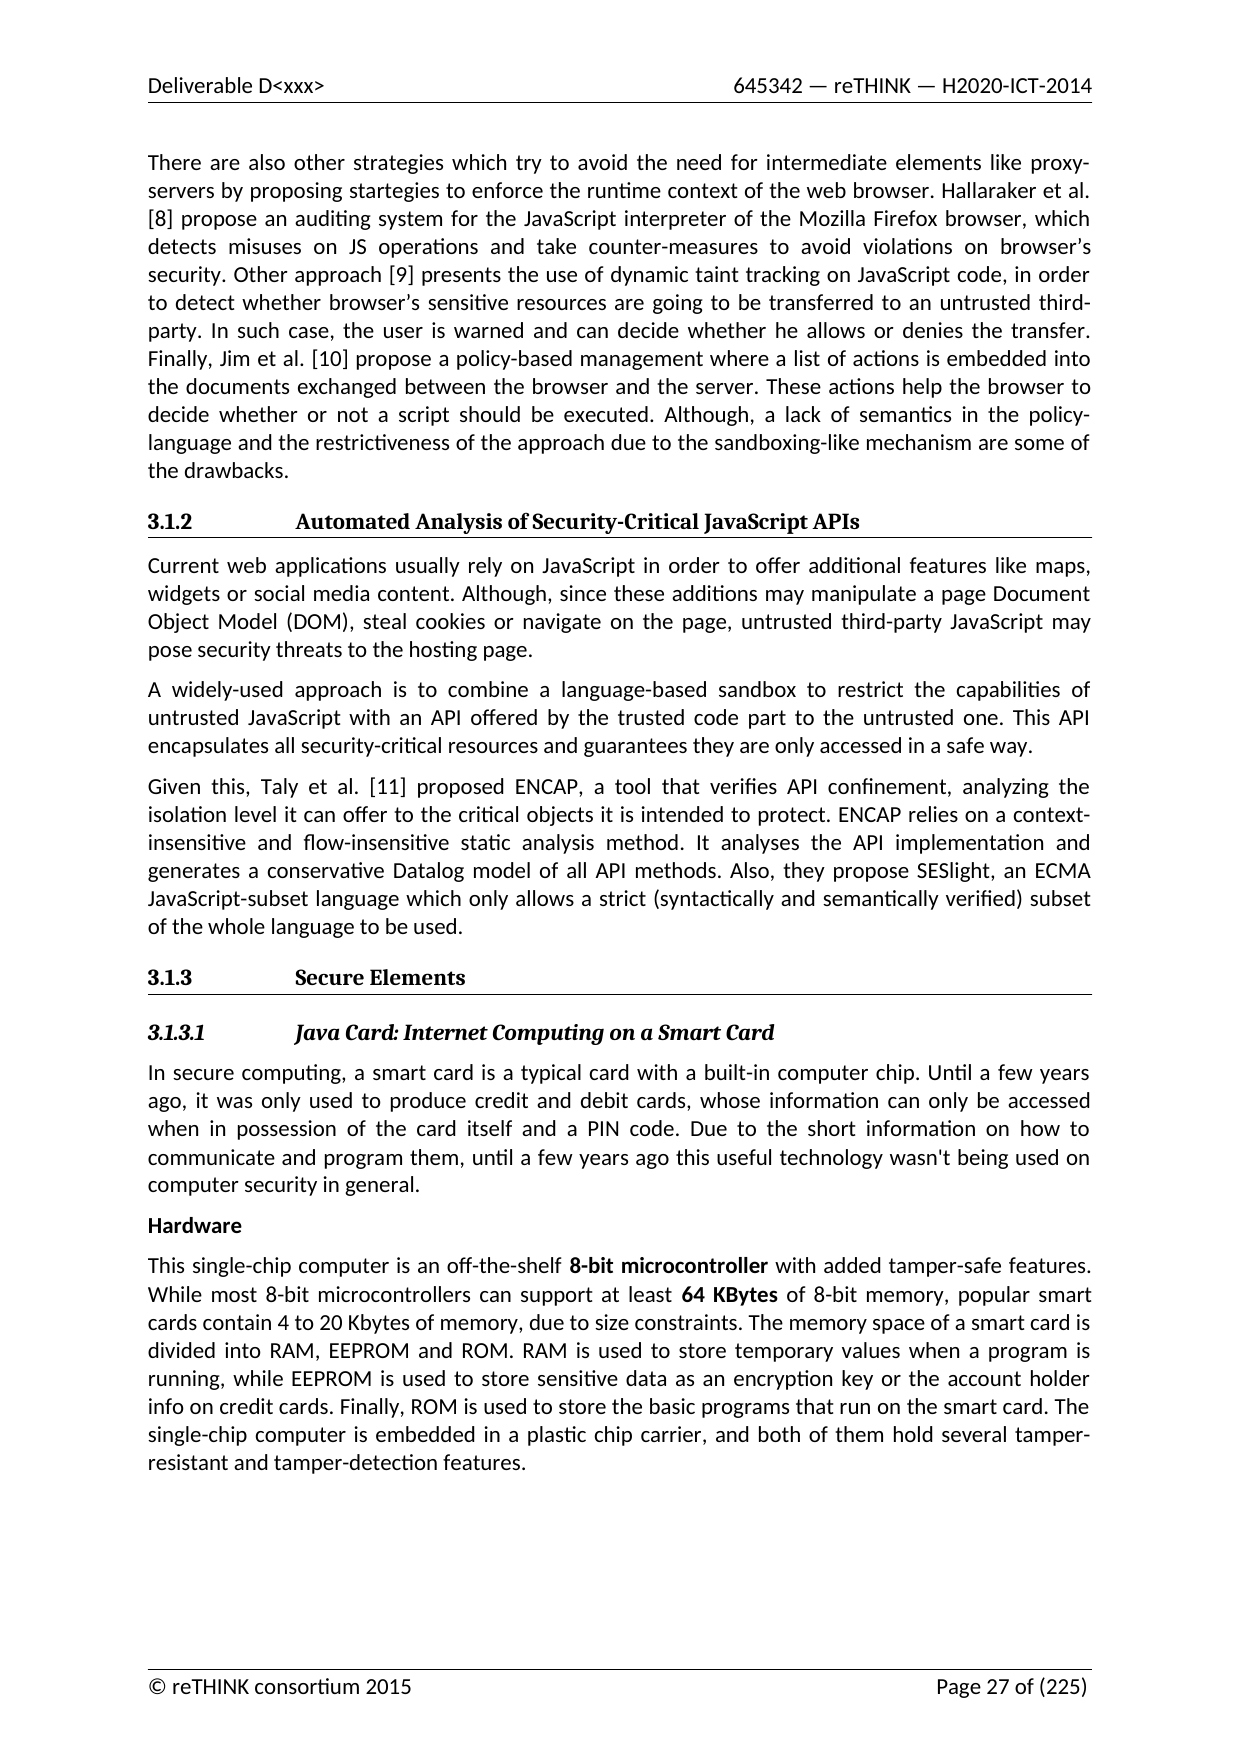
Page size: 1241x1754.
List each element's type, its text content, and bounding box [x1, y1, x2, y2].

text In secure computing, a smart card is a typical card with a built-in computer chip. Until a few years ago, it was only used to produce credit and debit cards, whose information can only be accessed when in possession of the card itself and a PIN code. Due to the short information on how to communicate and program them, until a few years ago this useful technology wasn't being used on computer security in general. [148, 1058, 1092, 1199]
subtitle Java Card: Internet Computing on a Smart Card [148, 1020, 1092, 1046]
text There are also other strategies which try to avoid the need for intermediate elements like proxy-servers by proposing startegies to enforce the runtime context of the web browser. Hallaraker et al. [8] propose an auditing system for the JavaScript interpreter of the Mozilla Firefox browser, which detects misuses on JS operations and take counter-measures to avoid violations on browser’s security. Other approach [9] presents the use of dynamic taint tracking on JavaScript code, in order to detect whether browser’s sensitive resources are going to be transferred to an untrusted third-party. In such case, the user is warned and can decide whether he allows or denies the transfer. Finally, Jim et al. [10] propose a policy-based management where a list of actions is embedded into the documents exchanged between the browser and the server. These actions help the browser to decide whether or not a script should be executed. Although, a lack of semantics in the policy-language and the restrictiveness of the approach due to the sandboxing-like mechanism are some of the drawbacks. [148, 148, 1092, 484]
text This single-chip computer is an off-the-shelf 8-bit microcontroller with added tamper-safe features. While most 8-bit microcontrollers can support at least 64 KBytes of 8-bit memory, popular smart cards contain 4 to 20 Kbytes of memory, due to size constraints. The memory space of a smart card is divided into RAM, EEPROM and ROM. RAM is used to store temporary values when a program is running, while EEPROM is used to store sensitive data as an encryption key or the account holder info on credit cards. Finally, ROM is used to store the basic programs that run on the smart card. The single-chip computer is embedded in a plastic chip carrier, and both of them hold several tamper-resistant and tamper-detection features. [148, 1252, 1092, 1476]
text Current web applications usually rely on JavaScript in order to offer additional features like maps, widgets or social media content. Although, since these additions may manipulate a page Document Object Model (DOM), steal cookies or navigate on the page, untrusted third-party JavaScript may pose security threats to the hosting page. [148, 551, 1092, 663]
subtitle Secure Elements [148, 965, 1092, 994]
text A widely-used approach is to combine a language-based sandbox to restrict the capabilities of untrusted JavaScript with an API offered by the trusted code part to the untrusted one. This API encapsulates all security-critical resources and guarantees they are only accessed in a safe way. [148, 676, 1092, 759]
text Hardware [148, 1211, 1092, 1239]
subtitle Automated Analysis of Security-Critical JavaScript APIs [148, 509, 1092, 537]
text Given this, Taly et al. [11] proposed ENCAP, a tool that verifies API confinement, analyzing the isolation level it can offer to the critical objects it is intended to protect. ENCAP relies on a context-insensitive and flow-insensitive static analysis method. It analyses the API implementation and generates a conservative Datalog model of all API methods. Also, they propose SESlight, an ECMA JavaScript-subset language which only allows a strict (syntactically and semantically verified) subset of the whole language to be used. [148, 772, 1092, 940]
